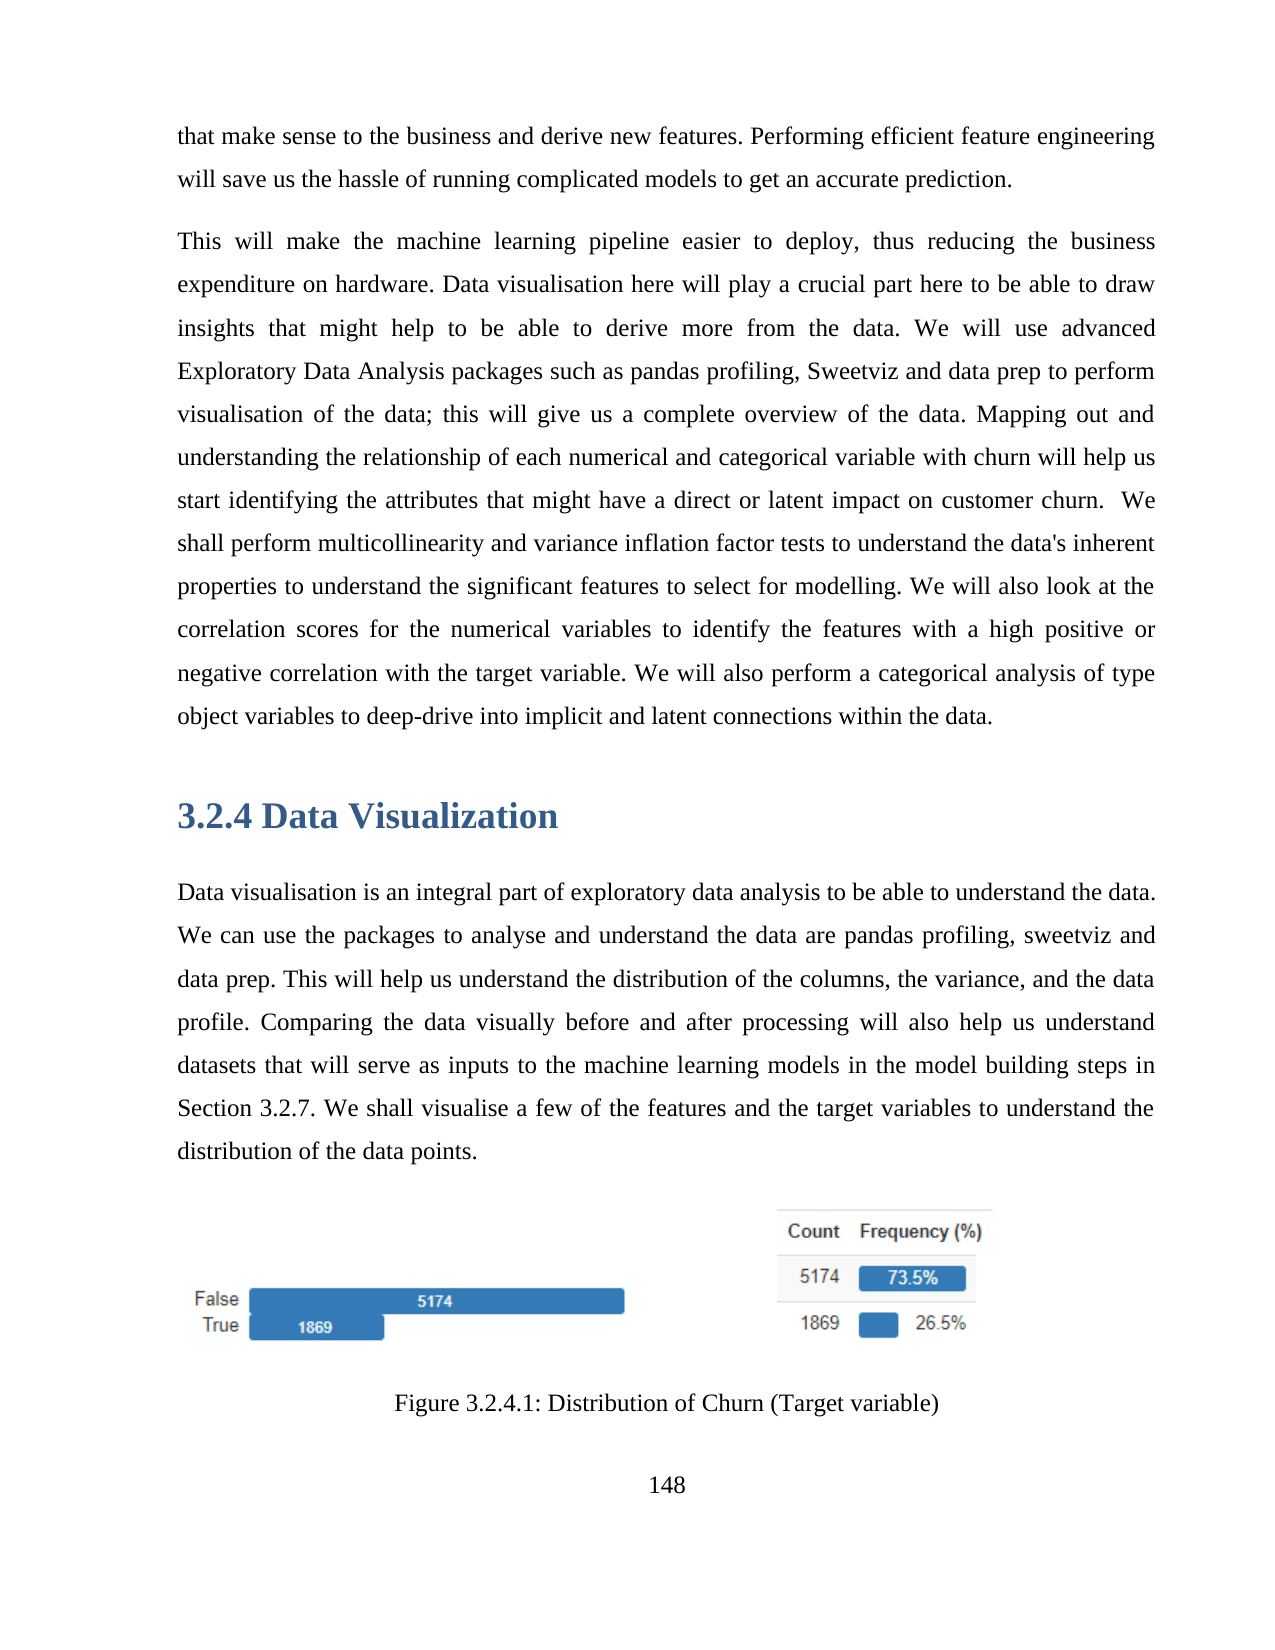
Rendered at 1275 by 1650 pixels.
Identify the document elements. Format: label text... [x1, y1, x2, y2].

picture [177, 1268, 642, 1355]
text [177, 121, 1156, 193]
text Data visualisation is an integral part of exploratory data analysis to be able to understand the data. We can use the packages to analyse and understand the data are pandas profiling, sweetviz and data prep. This will help us understand the distribution of the columns, the variance, and the data profile. Comparing the data visually before and after processing will also help us understand datasets that will serve as inputs to the machine learning models in the model building steps in Section 3.2.7. We shall visualise a few of the features and the target variables to understand the distribution of the data points. [177, 877, 1156, 1165]
text Figure 3.2.4.1: Distribution of Churn (Target variable) [177, 1388, 1156, 1417]
text This will make the machine learning pipeline easier to deploy, thus reducing the business expenditure on hardware. Data visualisation here will play a crucial part here to be able to draw insights that might help to be able to derive more from the data. We will use advanced Exploratory Data Analysis packages such as pandas profiling, Sweetviz and data prep to perform visualisation of the data; this will give us a complete overview of the data. Mapping out and understanding the relationship of each numerical and categorical variable with churn will help us start identifying the attributes that might have a direct or latent impact on customer churn. We shall perform multicollinearity and variance inflation factor tests to understand the data's inherent properties to understand the significant features to select for modelling. We will also look at the correlation scores for the numerical variables to identify the features with a high positive or negative correlation with the target variable. We will also perform a categorical analysis of type object variables to deep-drive into implicit and latent connections within the data. [177, 226, 1156, 729]
picture [777, 1198, 993, 1355]
subtitle 3.2.4 Data Visualization [177, 794, 1156, 837]
